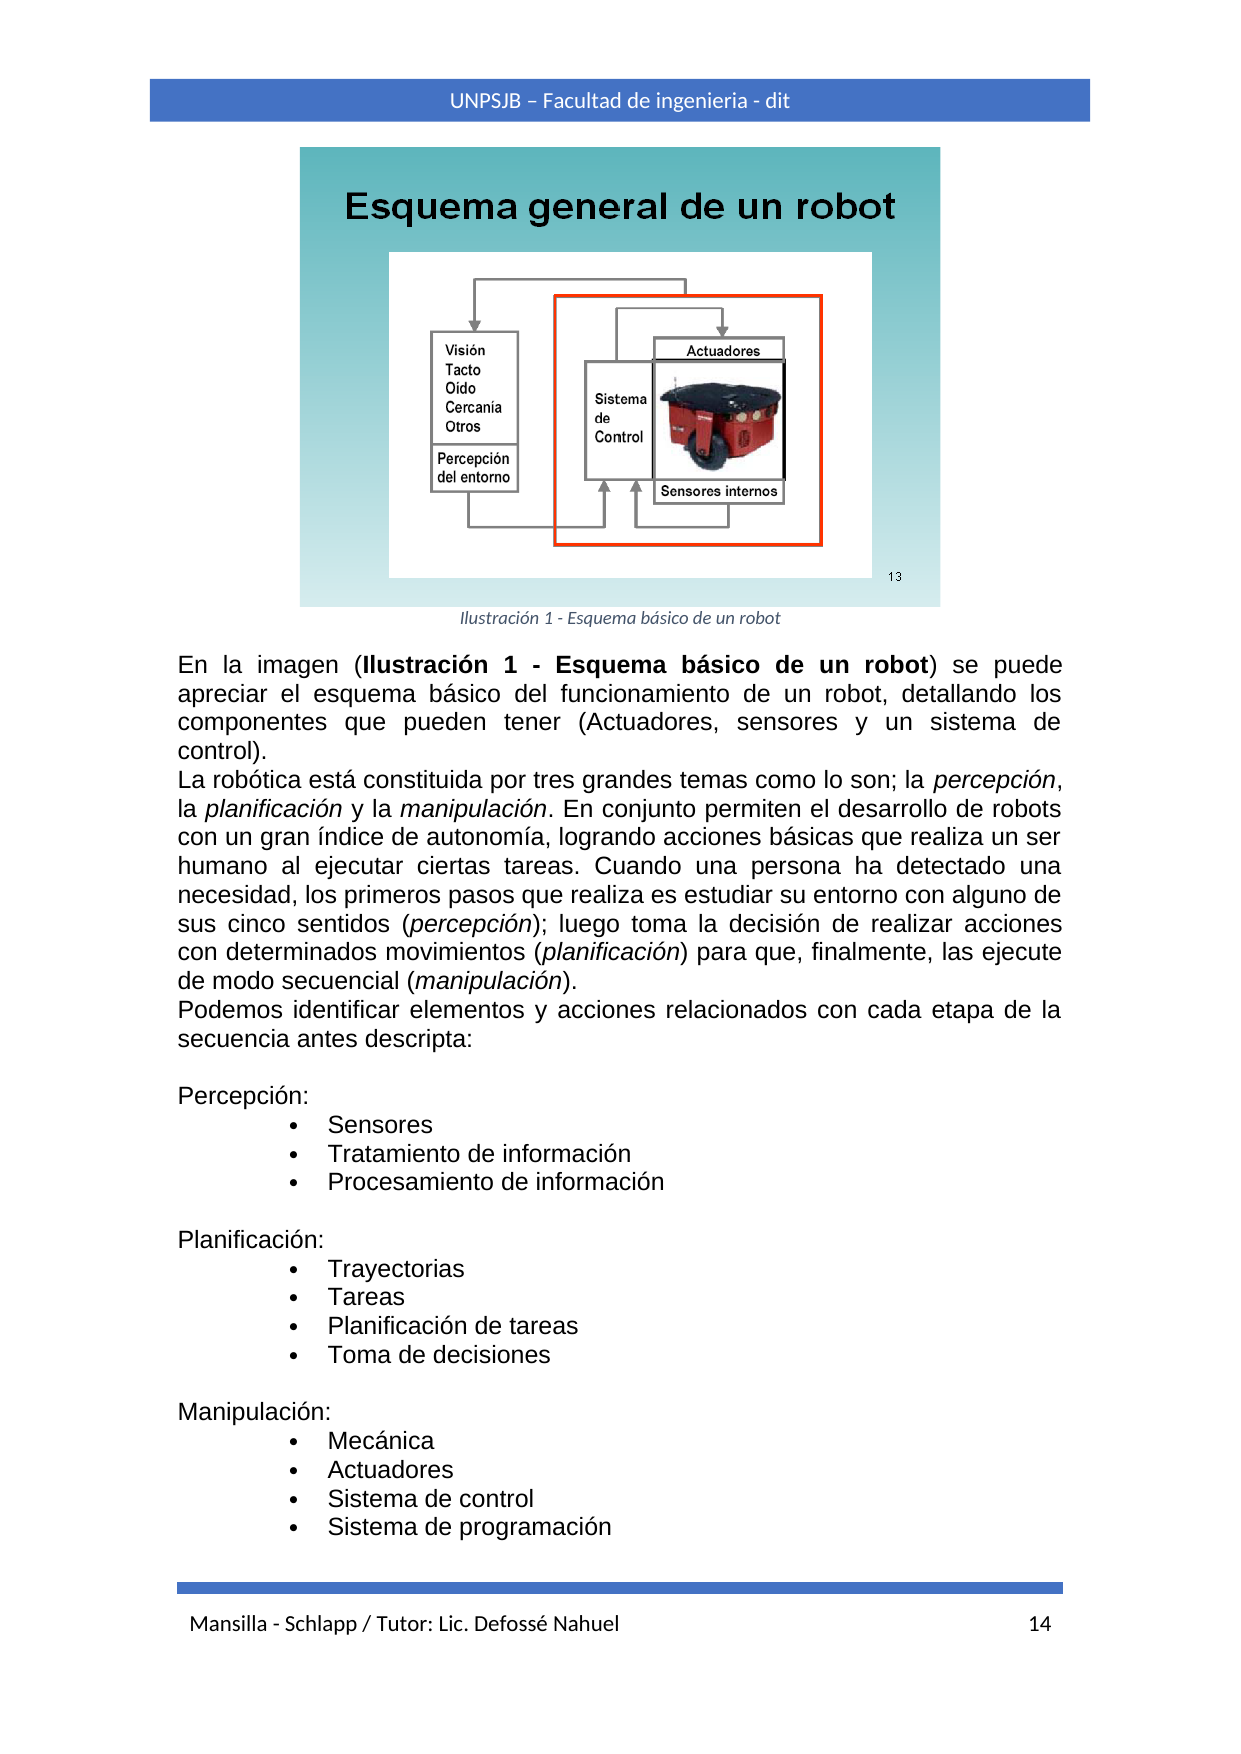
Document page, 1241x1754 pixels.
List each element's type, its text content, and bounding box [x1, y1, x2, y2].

list Actuadores [290, 1455, 1063, 1484]
list Trayectorias [290, 1254, 1063, 1282]
list Procesamiento de información [290, 1167, 1063, 1196]
list Sensores [290, 1110, 1063, 1139]
list Planificación de tareas [290, 1311, 1063, 1340]
list Sistema de programación [290, 1512, 1063, 1541]
picture [299, 147, 941, 607]
list Toma de decisiones [290, 1340, 1063, 1369]
text En la imagen (Ilustración 1 - Esquema básico de un robot) se puede apreciar el esquema básico del funcionamiento de un robot, detallando los componentes que pueden tener (Actuadores, sensores y un sistema de control). [177, 650, 1063, 765]
text Percepción: [177, 1081, 1063, 1110]
text La robótica está constituida por tres grandes temas como lo son; la percepción, la planificación y la manipulación. En conjunto permiten el desarrollo de robots con un gran índice de autonomía, logrando acciones básicas que realiza un ser humano al ejecutar ciertas tareas. Cuando una persona ha detectado una necesidad, los primeros pasos que realiza es estudiar su entorno con alguno de sus cinco sentidos (percepción); luego toma la decisión de realizar acciones con determinados movimientos (planificación) para que, finalmente, las ejecute de modo secuencial (manipulación). [177, 765, 1063, 995]
list Tareas [290, 1282, 1063, 1311]
list Mecánica [290, 1426, 1063, 1455]
list Sistema de control [290, 1484, 1063, 1512]
text Podemos identificar elementos y acciones relacionados con cada etapa de la secuencia antes descripta: [177, 995, 1063, 1052]
text Manipulación: [177, 1397, 1063, 1426]
text Planificación: [177, 1225, 1063, 1254]
list Tratamiento de información [290, 1139, 1063, 1167]
